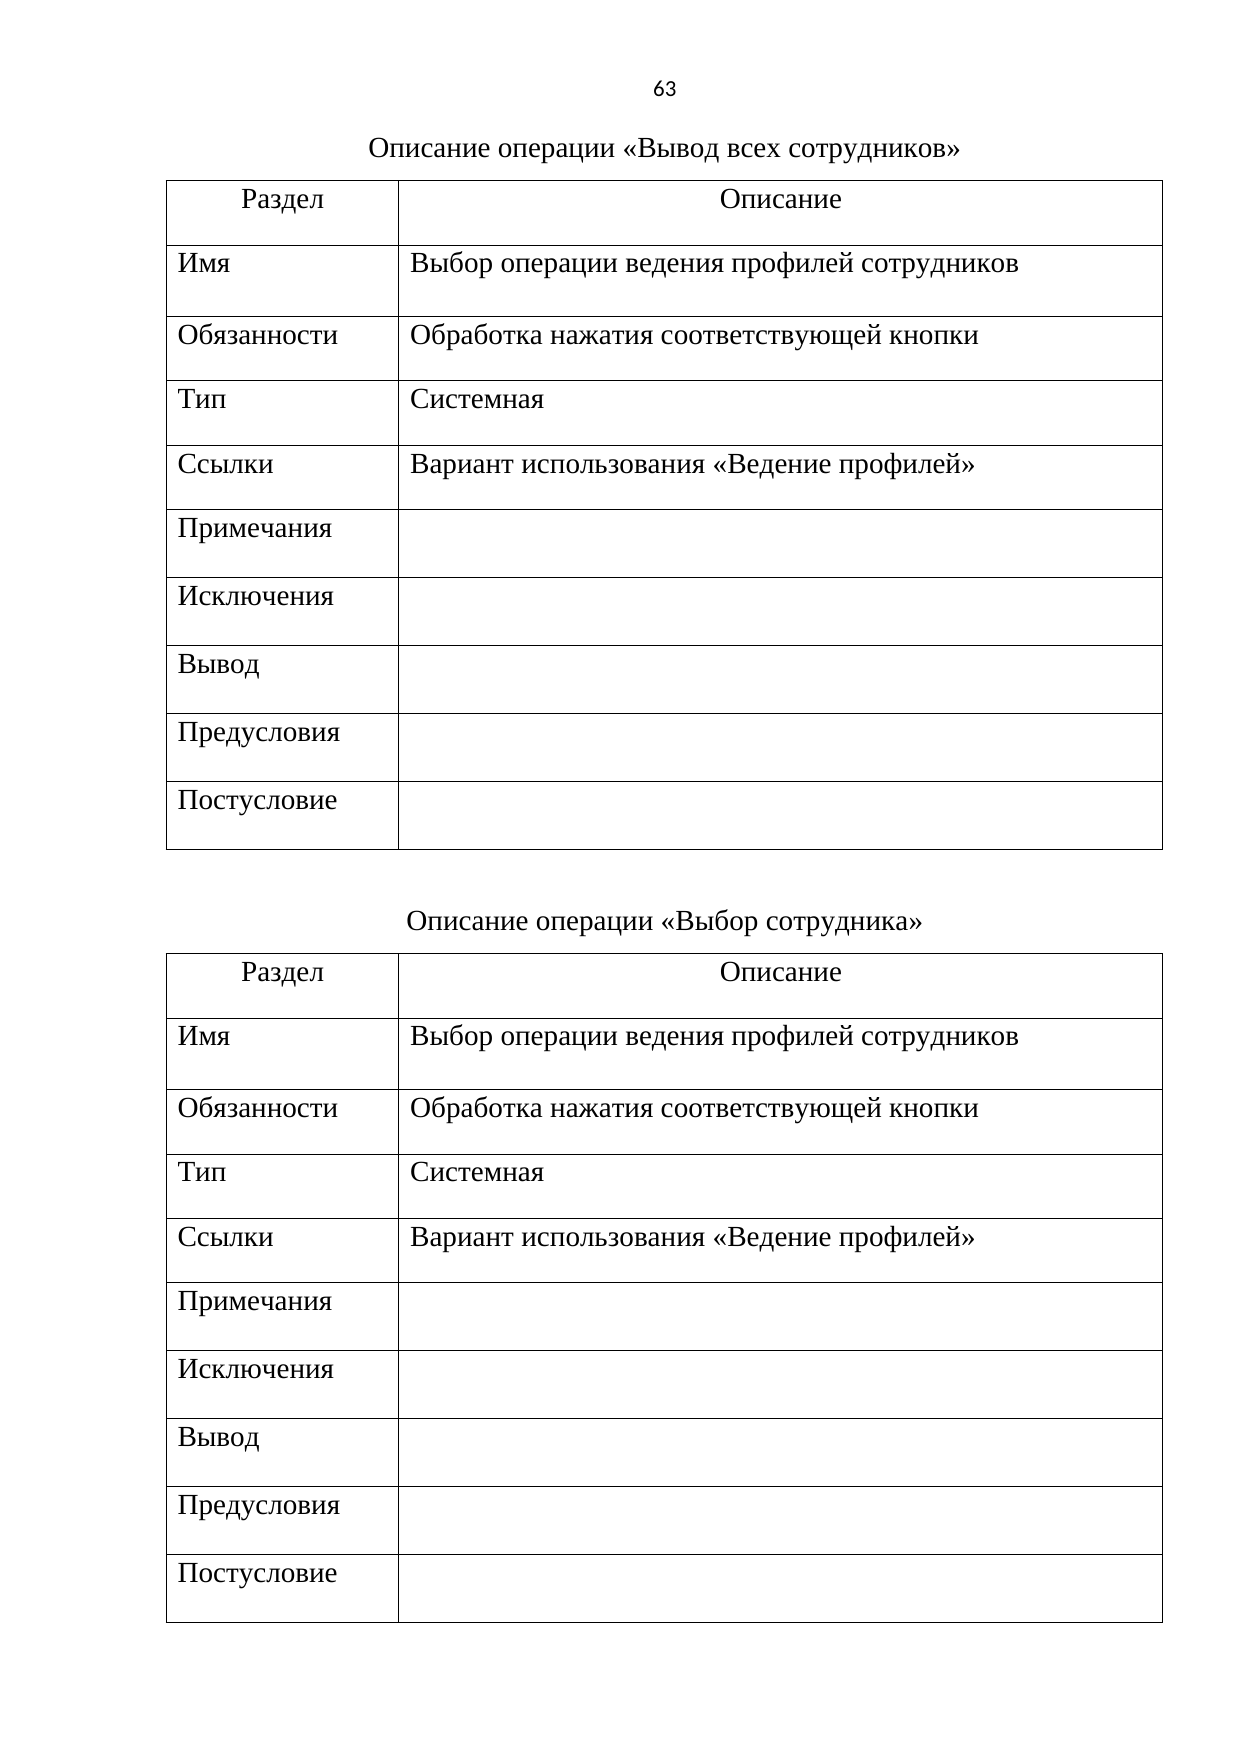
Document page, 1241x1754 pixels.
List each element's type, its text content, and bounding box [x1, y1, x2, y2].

table_header Раздел [167, 181, 398, 244]
table_cell [399, 1555, 1162, 1622]
table_cell Системная [399, 381, 1162, 445]
table_cell [399, 782, 1162, 849]
table_cell [399, 714, 1162, 781]
table_cell [399, 1419, 1162, 1486]
table_cell Имя [167, 246, 398, 316]
table_cell Обработка нажатия соответствующей кнопки [399, 1090, 1162, 1153]
table_cell Вариант использования «Ведение профилей» [399, 1219, 1162, 1282]
table_cell Примечания [167, 1283, 398, 1350]
table_cell Исключения [167, 1351, 398, 1418]
table_cell Вывод [167, 1419, 398, 1486]
table_cell [399, 1487, 1162, 1554]
table_cell Обязанности [167, 1090, 398, 1153]
text Описание операции «Выбор сотрудника» [177, 903, 1152, 936]
table_cell [399, 1351, 1162, 1418]
table_cell [399, 646, 1162, 713]
table_cell Системная [399, 1155, 1162, 1218]
table_header Описание [399, 181, 1162, 244]
table_cell Обработка нажатия соответствующей кнопки [399, 317, 1162, 380]
table_cell [399, 1283, 1162, 1350]
table_header Раздел [167, 954, 398, 1017]
table_cell Выбор операции ведения профилей сотрудников [399, 246, 1162, 316]
table_cell [399, 510, 1162, 577]
table_cell Примечания [167, 510, 398, 577]
table_cell Выбор операции ведения профилей сотрудников [399, 1019, 1162, 1089]
table_cell [399, 578, 1162, 645]
table_cell Тип [167, 381, 398, 445]
table_cell Ссылки [167, 446, 398, 509]
table_cell Тип [167, 1155, 398, 1218]
table_header Описание [399, 954, 1162, 1017]
table_cell Вывод [167, 646, 398, 713]
table_cell Постусловие [167, 1555, 398, 1622]
table_cell Обязанности [167, 317, 398, 380]
table_cell Предусловия [167, 1487, 398, 1554]
table_cell Вариант использования «Ведение профилей» [399, 446, 1162, 509]
table_cell Имя [167, 1019, 398, 1089]
table_cell Исключения [167, 578, 398, 645]
table_cell Ссылки [167, 1219, 398, 1282]
table_cell Постусловие [167, 782, 398, 849]
text Описание операции «Вывод всех сотрудников» [177, 130, 1152, 163]
table_cell Предусловия [167, 714, 398, 781]
